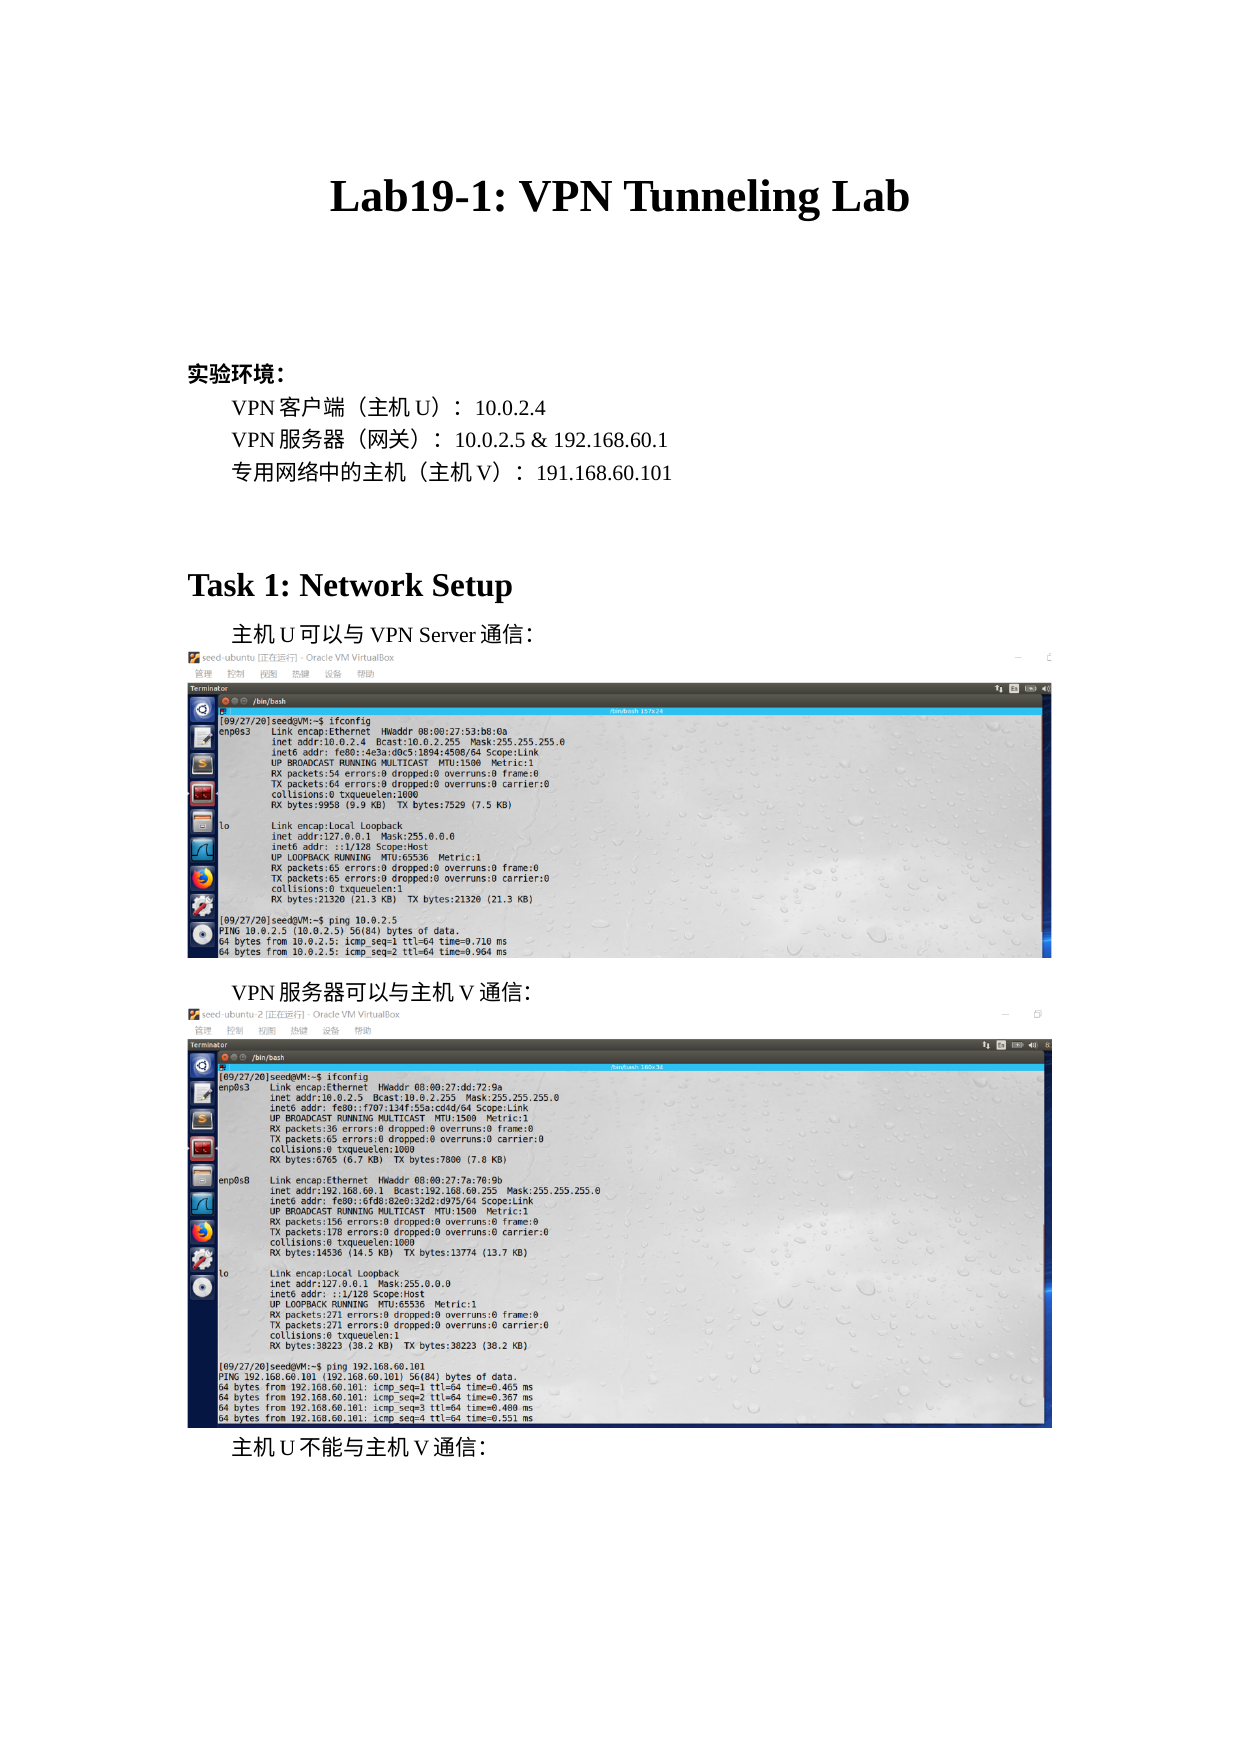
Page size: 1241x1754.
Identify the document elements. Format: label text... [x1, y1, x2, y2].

text 实验环境： [187, 357, 1053, 389]
text 主机U可以与VPN Server通信： [187, 617, 1053, 649]
picture [187, 1007, 1052, 1428]
text 主机U不能与主机V通信： [187, 1429, 1053, 1462]
text VPN客户端（主机U）：10.0.2.4 [187, 389, 1053, 422]
picture [187, 649, 1052, 958]
text Lab19-1: VPN Tunneling Lab [187, 162, 1053, 227]
text Task 1: Network Setup [187, 552, 1053, 617]
text 专用网络中的主机（主机V）：191.168.60.101 [187, 454, 1053, 487]
text VPN服务器（网关）：10.0.2.5 & 192.168.60.1 [187, 422, 1053, 454]
text VPN服务器可以与主机V通信： [187, 974, 1053, 1007]
